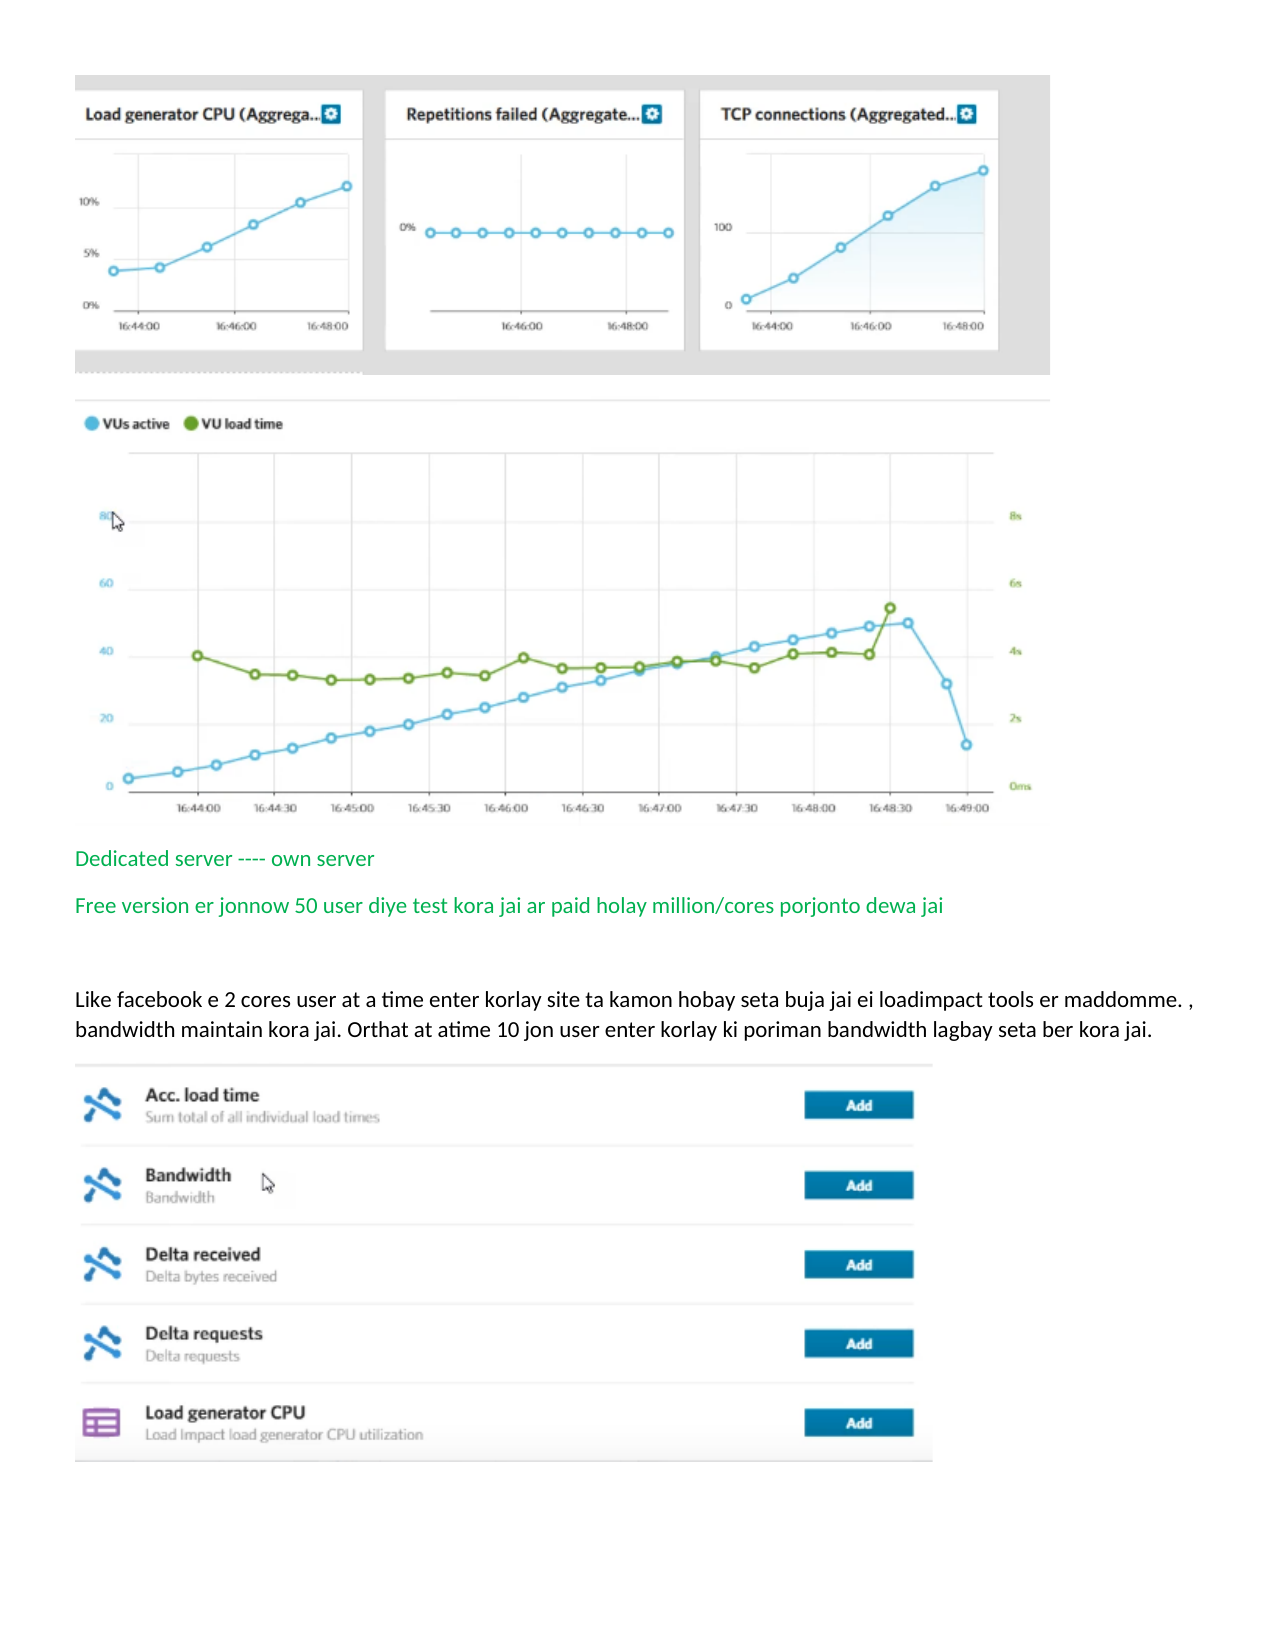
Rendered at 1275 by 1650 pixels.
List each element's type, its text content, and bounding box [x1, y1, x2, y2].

picture [75, 75, 1050, 375]
text Dedicated server ---- own server [75, 844, 1200, 872]
picture [75, 1062, 933, 1462]
text Like facebook e 2 cores user at a time enter korlay site ta kamon hobay seta buja jai ei loadimpact tools er maddomme. , bandwidth maintain kora jai. Orthat at atime 10 jon user enter korlay ki poriman bandwidth lagbay seta ber kora jai. [75, 985, 1200, 1043]
text Free version er jonnow 50 user diye test kora jai ar paid holay million/cores porjonto dewa jai [75, 891, 1200, 919]
picture [75, 393, 1050, 826]
